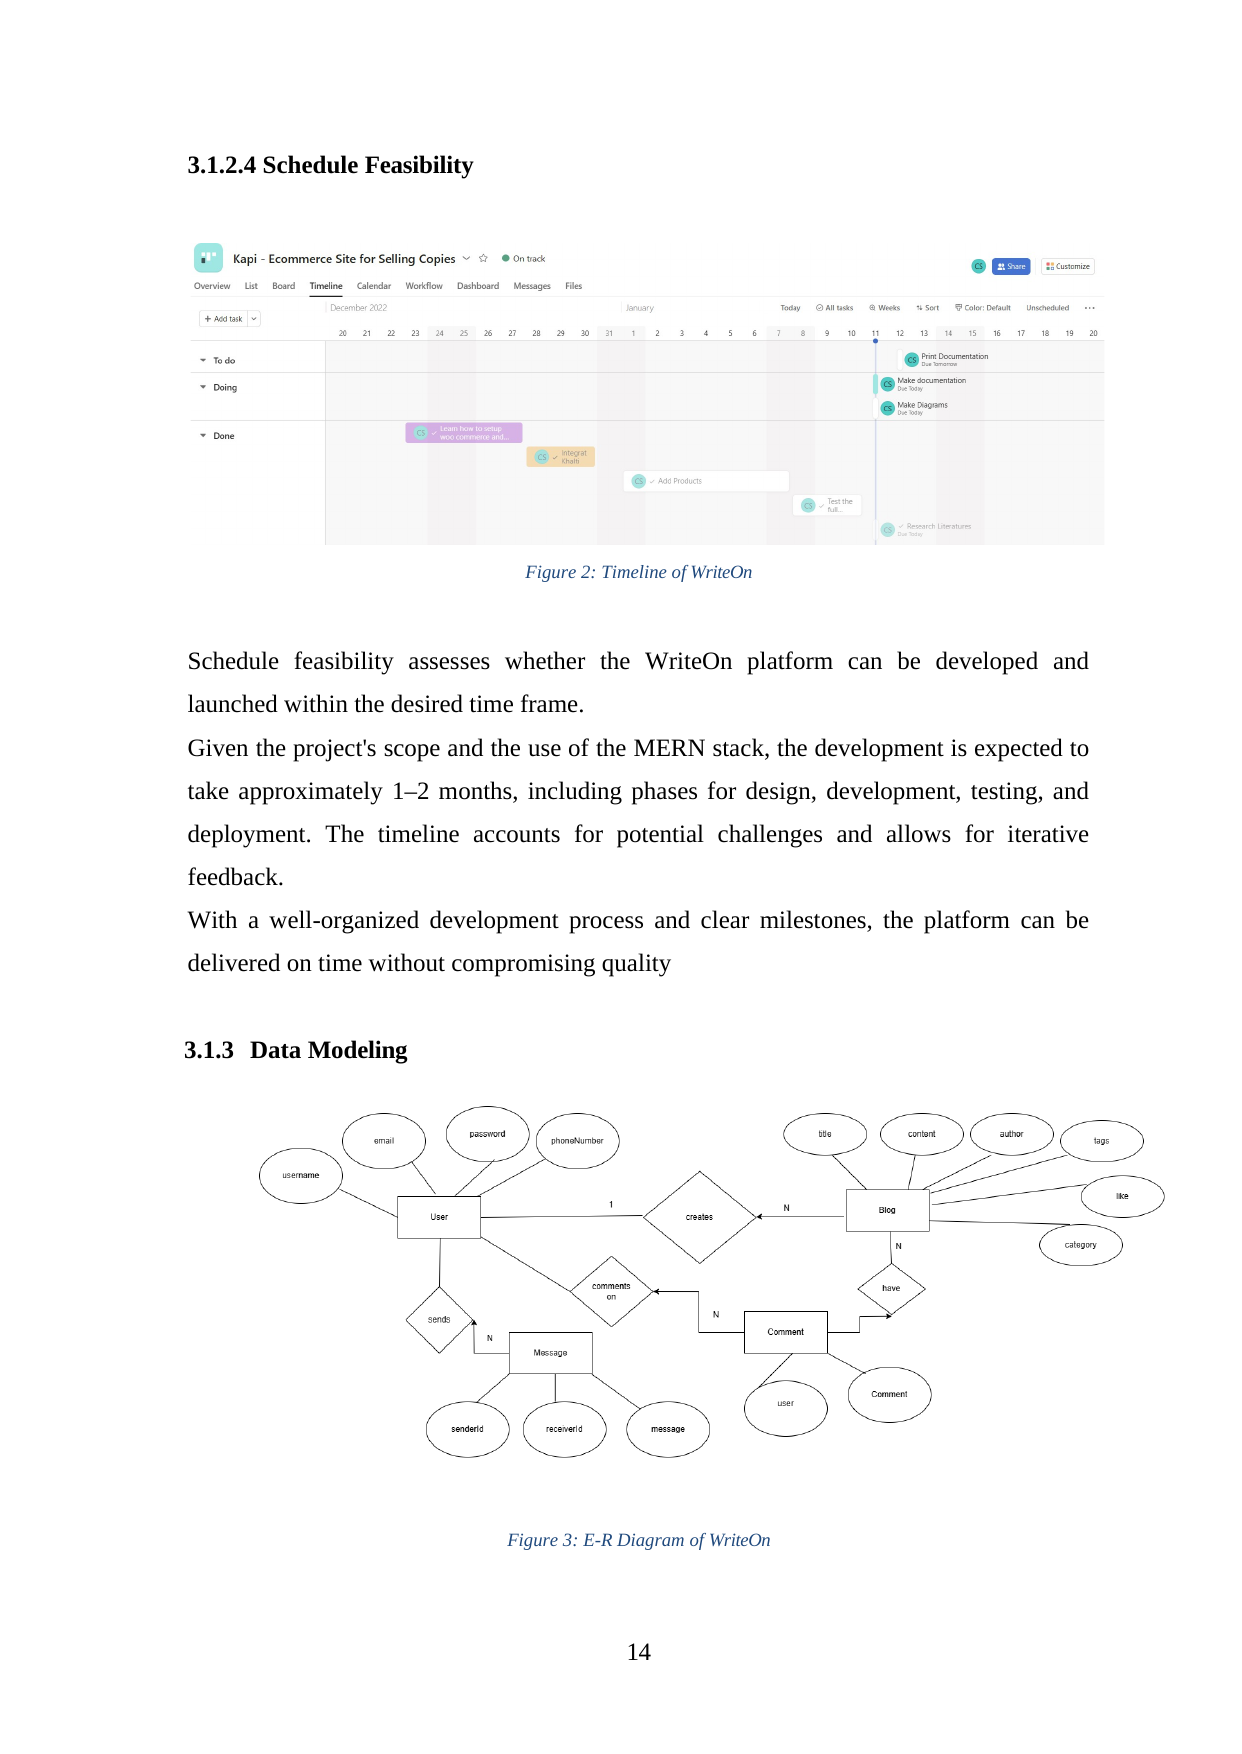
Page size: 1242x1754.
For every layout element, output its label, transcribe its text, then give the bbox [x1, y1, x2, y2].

text Figure 3: E-R Diagram of WriteOn [328, 1528, 950, 1550]
text With a well-organized development process and clear milestones, the platform can be delivered on time without compromising quality [187, 905, 1090, 977]
text Figure 2: Timeline of WriteOn [328, 257, 950, 582]
text Schedule feasibility assesses whether the WriteOn platform can be developed and launched within the desired time frame. [187, 646, 1090, 718]
text Given the project's scope and the use of the MERN stack, the development is expected to take approximately 1–2 months, including phases for design, development, testing, and deployment. The timeline accounts for potential challenges and allows for iterative feedback. [187, 733, 1090, 891]
subtitle Data Modeling [184, 1035, 1109, 1063]
picture [245, 1092, 1178, 1471]
picture [190, 243, 1105, 545]
subtitle Schedule Feasibility [187, 150, 1109, 179]
